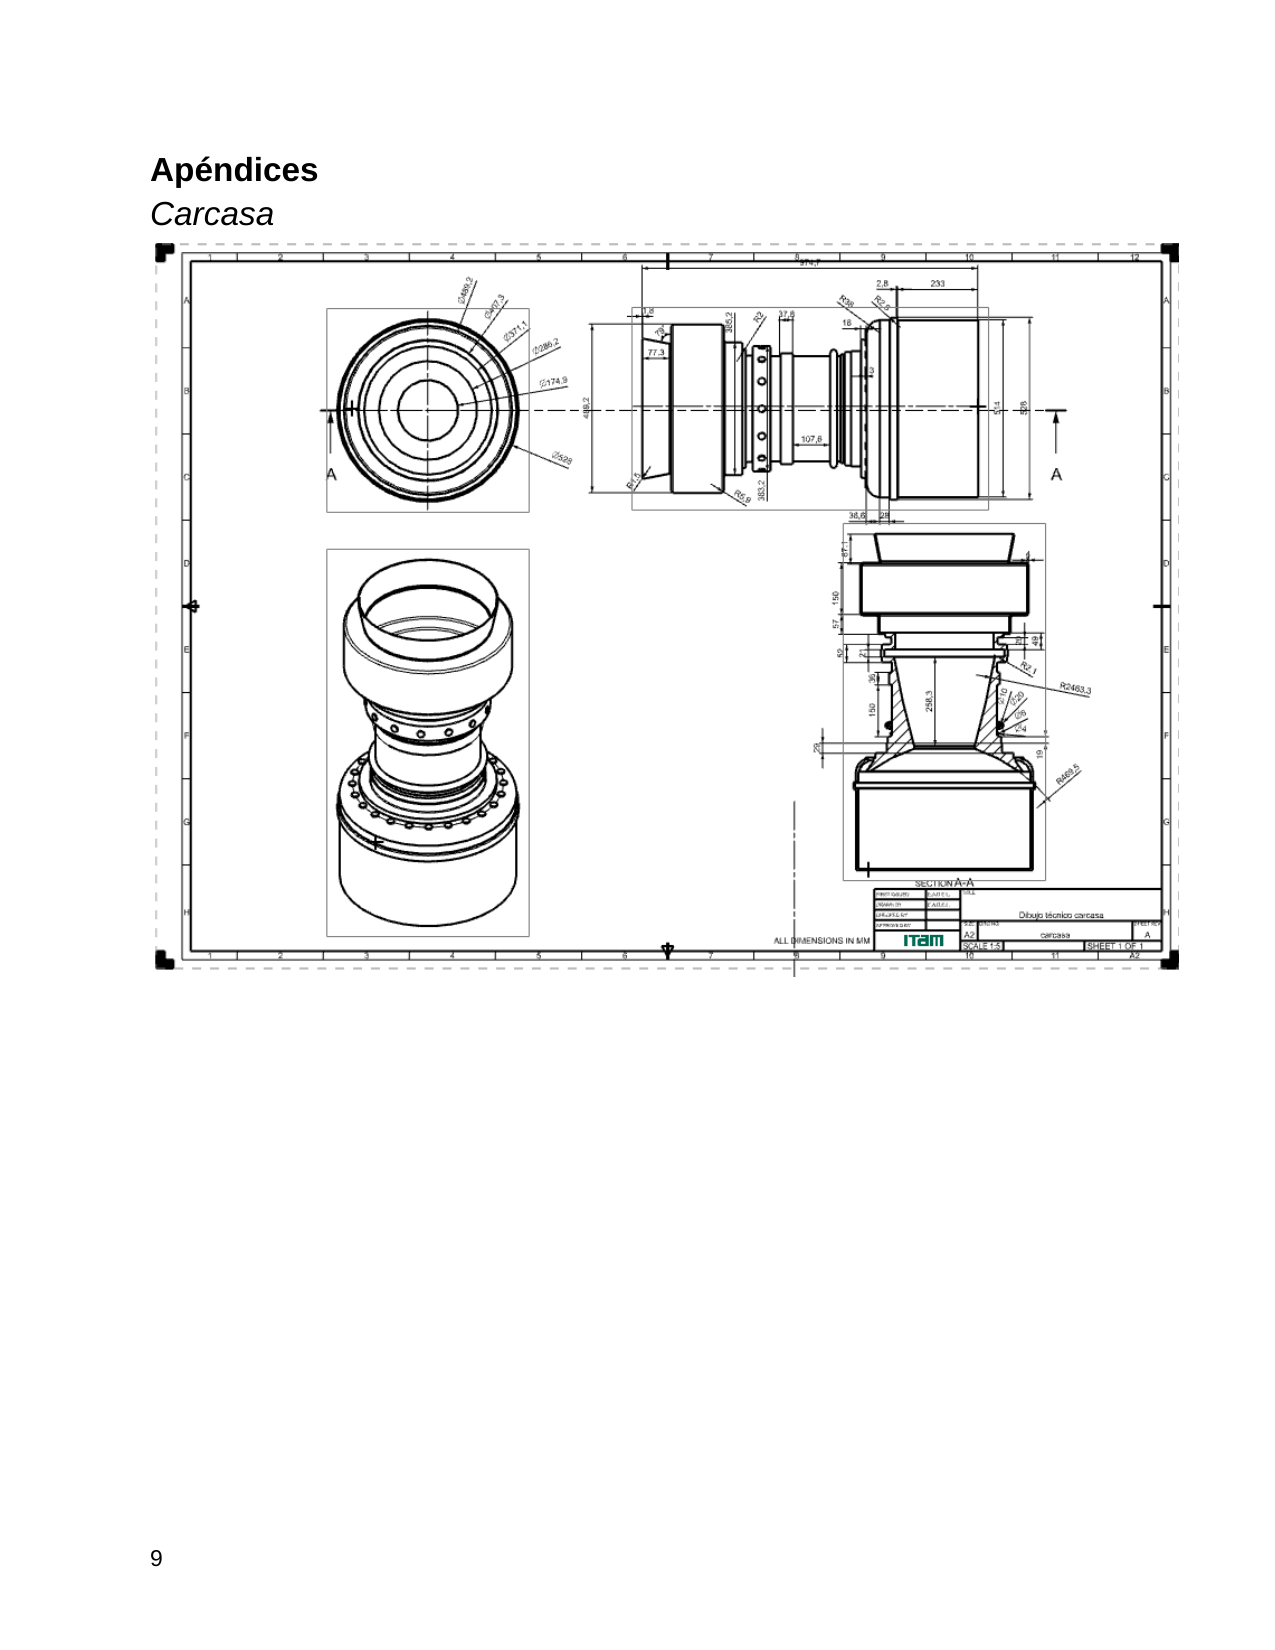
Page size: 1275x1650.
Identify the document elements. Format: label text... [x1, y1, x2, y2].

picture [150, 238, 1179, 977]
text Carcasa [150, 194, 1125, 233]
subtitle Apéndices [150, 150, 1125, 188]
